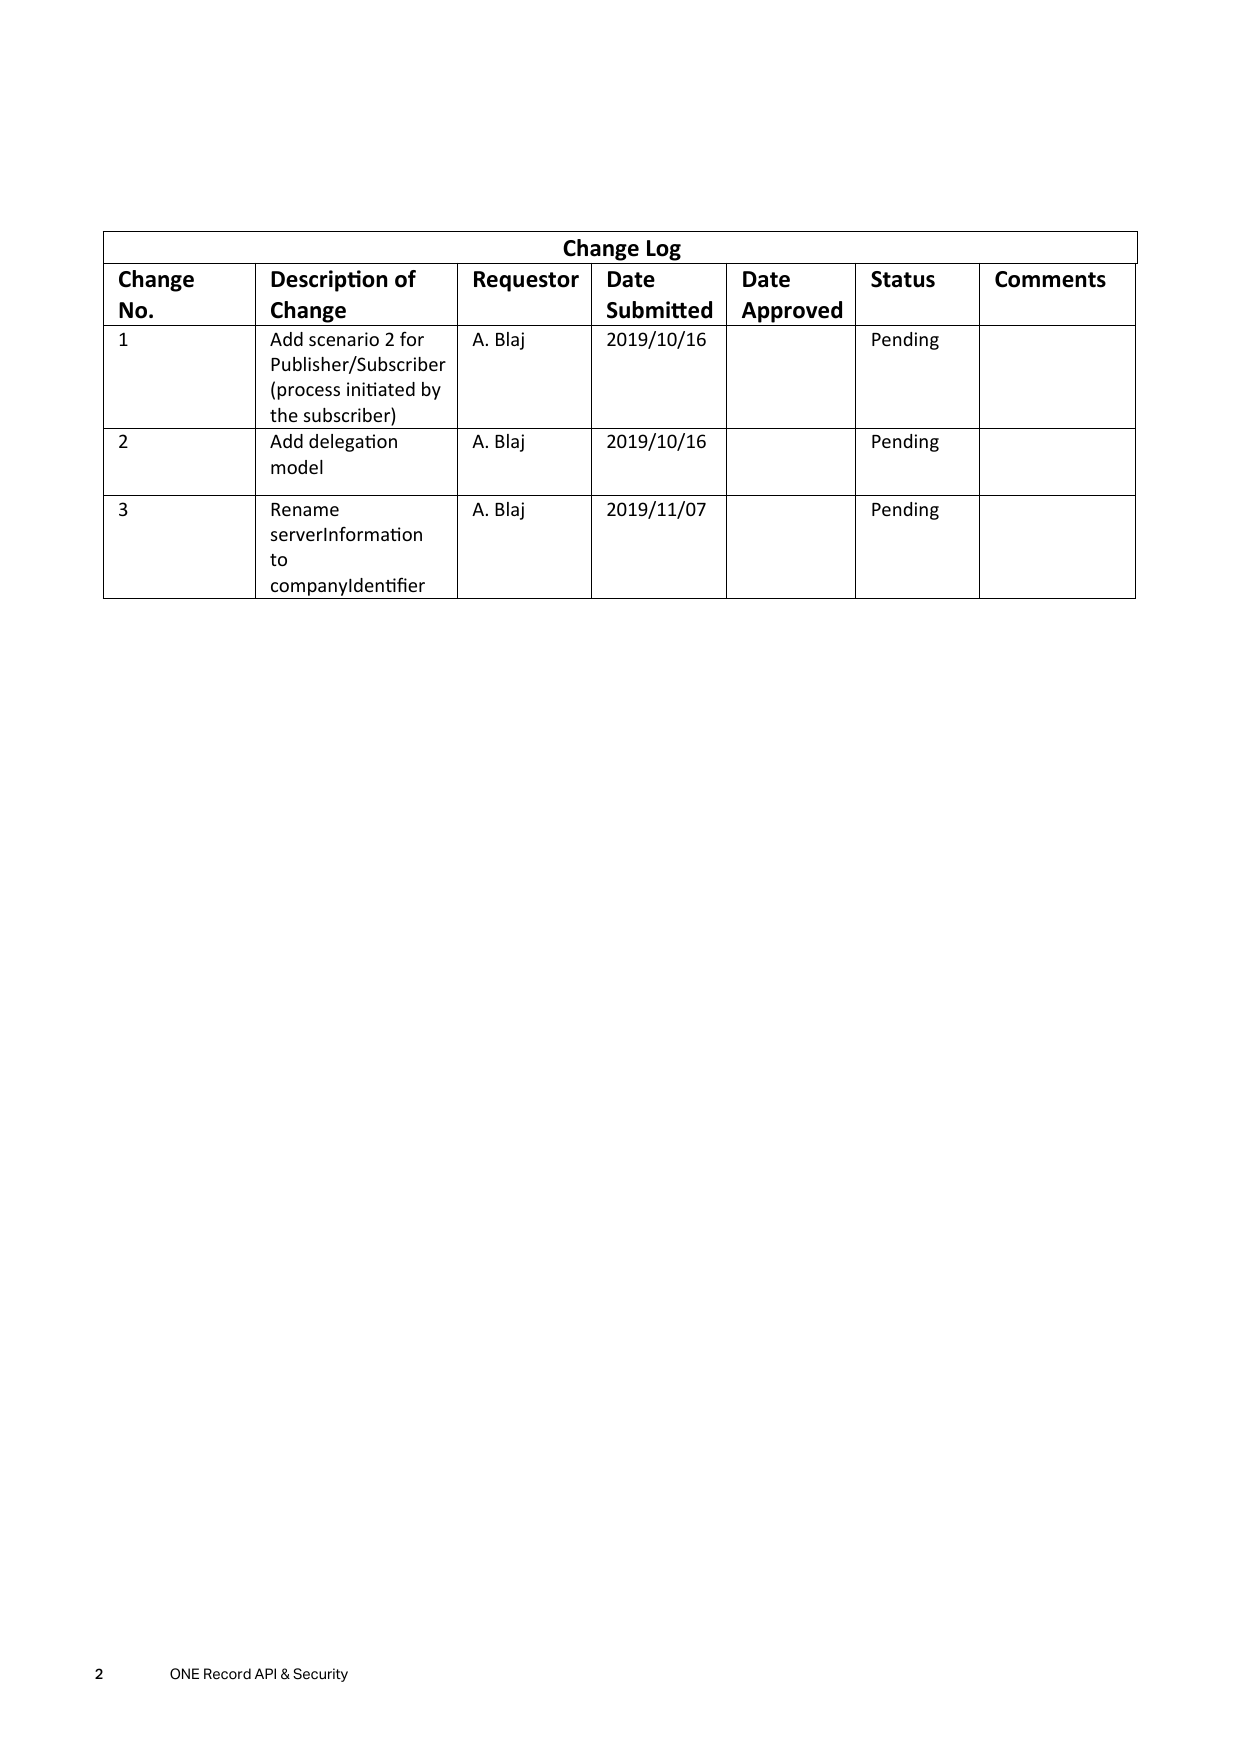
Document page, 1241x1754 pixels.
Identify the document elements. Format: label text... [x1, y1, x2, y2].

table_cell A. Blaj [458, 326, 591, 427]
table_cell Rename serverInformation to companyIdentifier [256, 496, 457, 597]
table_cell Status [856, 264, 979, 325]
table_cell Pending [856, 326, 979, 427]
table_cell [980, 496, 1135, 597]
table_cell 3 [104, 496, 255, 597]
table_header Change Log [104, 232, 1137, 263]
table_cell Add scenario 2 for Publisher/Subscriber (process initiated by the subscriber) [256, 326, 457, 427]
table_cell A. Blaj [458, 429, 591, 495]
table_cell 1 [104, 326, 255, 427]
table_cell [727, 429, 855, 495]
table_cell A. Blaj [458, 496, 591, 597]
table_cell 2019/10/16 [592, 326, 726, 427]
table_cell Pending [856, 429, 979, 495]
table_cell Change No. [104, 264, 255, 325]
table_cell Date Approved [727, 264, 855, 325]
table_cell [727, 496, 855, 597]
table_cell 2019/11/07 [592, 496, 726, 597]
table_cell [727, 326, 855, 427]
table_cell Comments [980, 264, 1135, 325]
table_cell Date Submitted [592, 264, 726, 325]
table_cell Pending [856, 496, 979, 597]
table_cell Add delegation model [256, 429, 457, 495]
table_cell Description of Change [256, 264, 457, 325]
table_cell 2019/10/16 [592, 429, 726, 495]
table_cell [980, 326, 1135, 427]
table_cell 2 [104, 429, 255, 495]
table_cell [980, 429, 1135, 495]
table_cell Requestor [458, 264, 591, 325]
